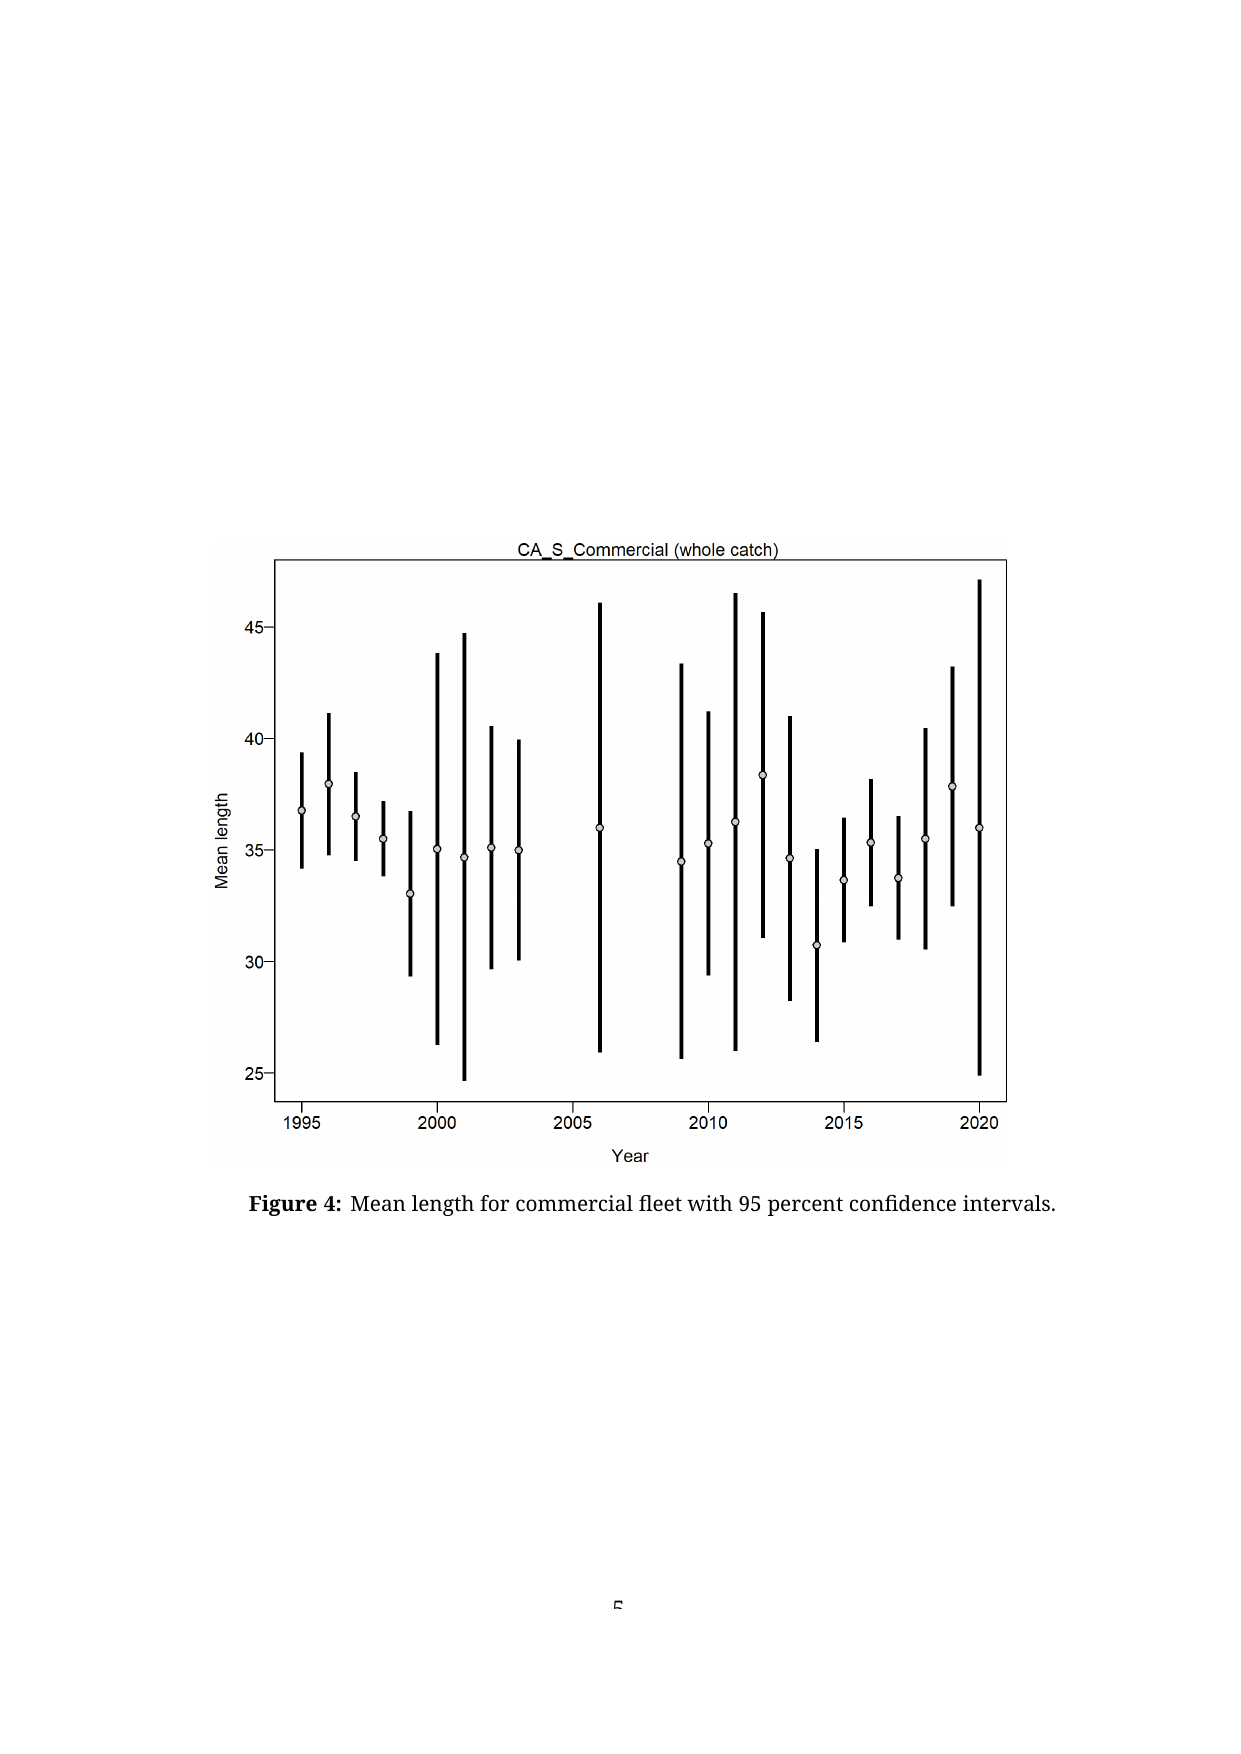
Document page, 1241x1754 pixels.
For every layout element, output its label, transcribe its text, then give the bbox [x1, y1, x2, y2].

text Figure 4: Mean length for commercial fleet with 95 percent confidence intervals. [249, 1189, 1065, 1218]
picture [214, 543, 1007, 1162]
